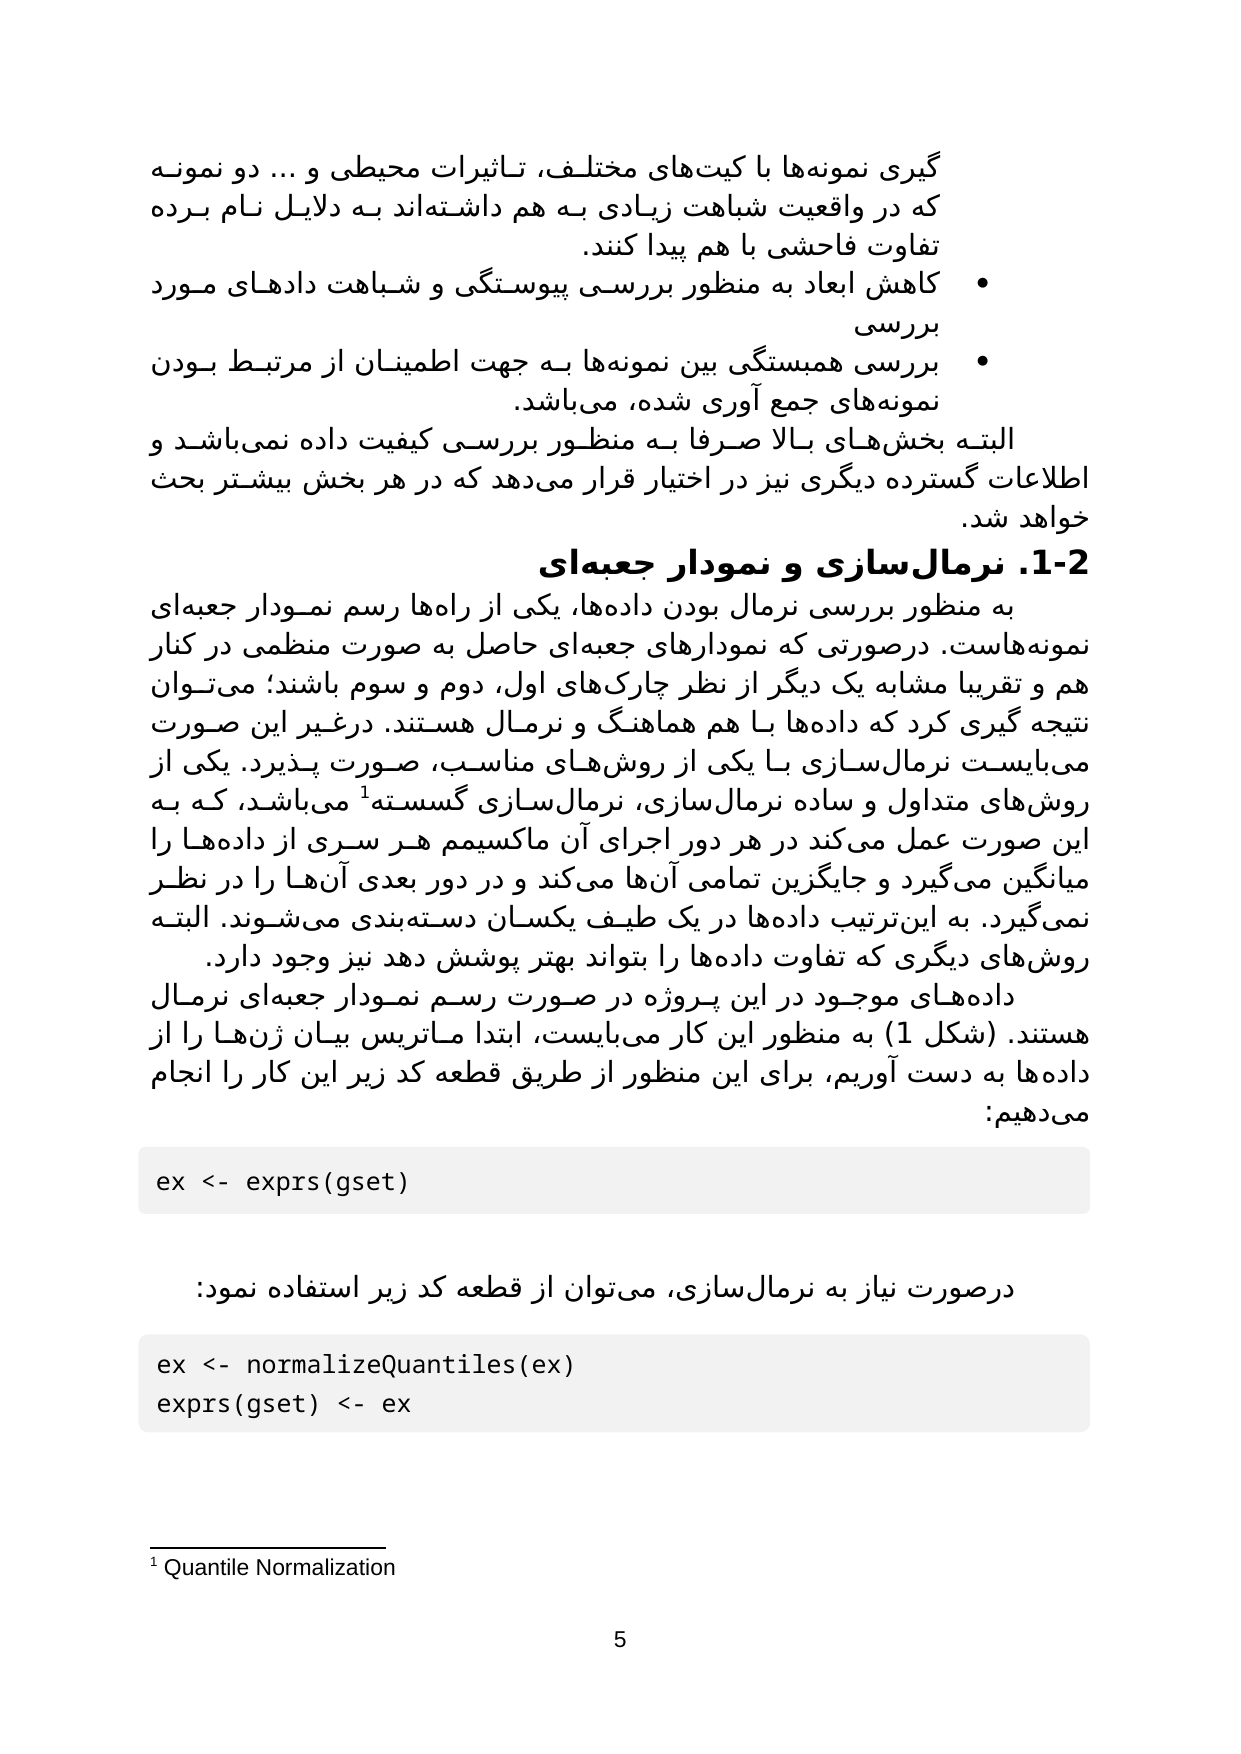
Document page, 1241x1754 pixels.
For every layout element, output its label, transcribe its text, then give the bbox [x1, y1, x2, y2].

text درصورت نیاز به نرمال‌سازی، می‌توان از قطعه کد زیر استفاده نمود: [150, 1271, 1090, 1304]
text به منظور بررسی نرمال بودن داده‌ها، یکی از راه‌ها رسم نمودار جعبه‌ای نمونه‌هاست. درصورتی که نمودار‌های جعبه‌ای حاصل به صورت منظمی در کنار هم و تقریبا مشابه یک دیگر از نظر چارک‌های اول، دوم و سوم باشند؛ می‌توان نتیجه گیری کرد که داده‌ها با هم هماهنگ و نرمال هستند. درغیر این صورت می‌بایست نرمال‌سازی با یکی از روش‌های مناسب، صورت پذیرد. یکی از روش‌های متداول و ساده نرمال‌سازی، نرمال‌سازی گسسته می‌باشد، که به این صورت عمل می‌کند در هر دور اجرای آن ماکسیمم هر سری از داده‌ها را میانگین می‌گیرد و جایگزین تمامی آن‌ها می‌کند و در دور بعدی آن‌ها را در نظر نمی‌گیرد. به این‌ترتیب داده‌ها در یک طیف یکسان دسته‌بندی می‌شوند. البته روش‌های دیگری که تفاوت داده‌ها را بتواند بهتر پوشش دهد نیز وجود دارد. [150, 588, 1090, 973]
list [150, 150, 978, 262]
list کاهش ابعاد به منظور بررسی پیوستگی و شباهت داد‌های مورد بررسی [150, 267, 978, 340]
text داده‌های موجود در این پروژه در صورت رسم نمودار جعبه‌ای نرمال هستند. (شکل 1) به منظور این کار می‌بایست، ابتدا ماتریس بیان ژن‌ها را از داده‌ها به دست آوریم، برای این منظور از طریق قطعه کد زیر این کار را انجام می‌دهیم: [150, 978, 1090, 1129]
text البته بخش‌های بالا صرفا به منظور بررسی کیفیت داده نمی‌باشد و اطلاعات گسترده دیگری نیز در اختیار قرار می‌دهد که در هر بخش بیشتر بحث خواهد شد. [150, 423, 1090, 534]
list بررسی همبستگی بین نمونه‌ها به جهت اطمینان از مرتبط بودن نمونه‌های جمع آوری شده، می‌باشد. [150, 345, 978, 418]
subtitle 1-2. نرمال‌سازی و نمودار جعبه‌ای [150, 544, 1090, 583]
